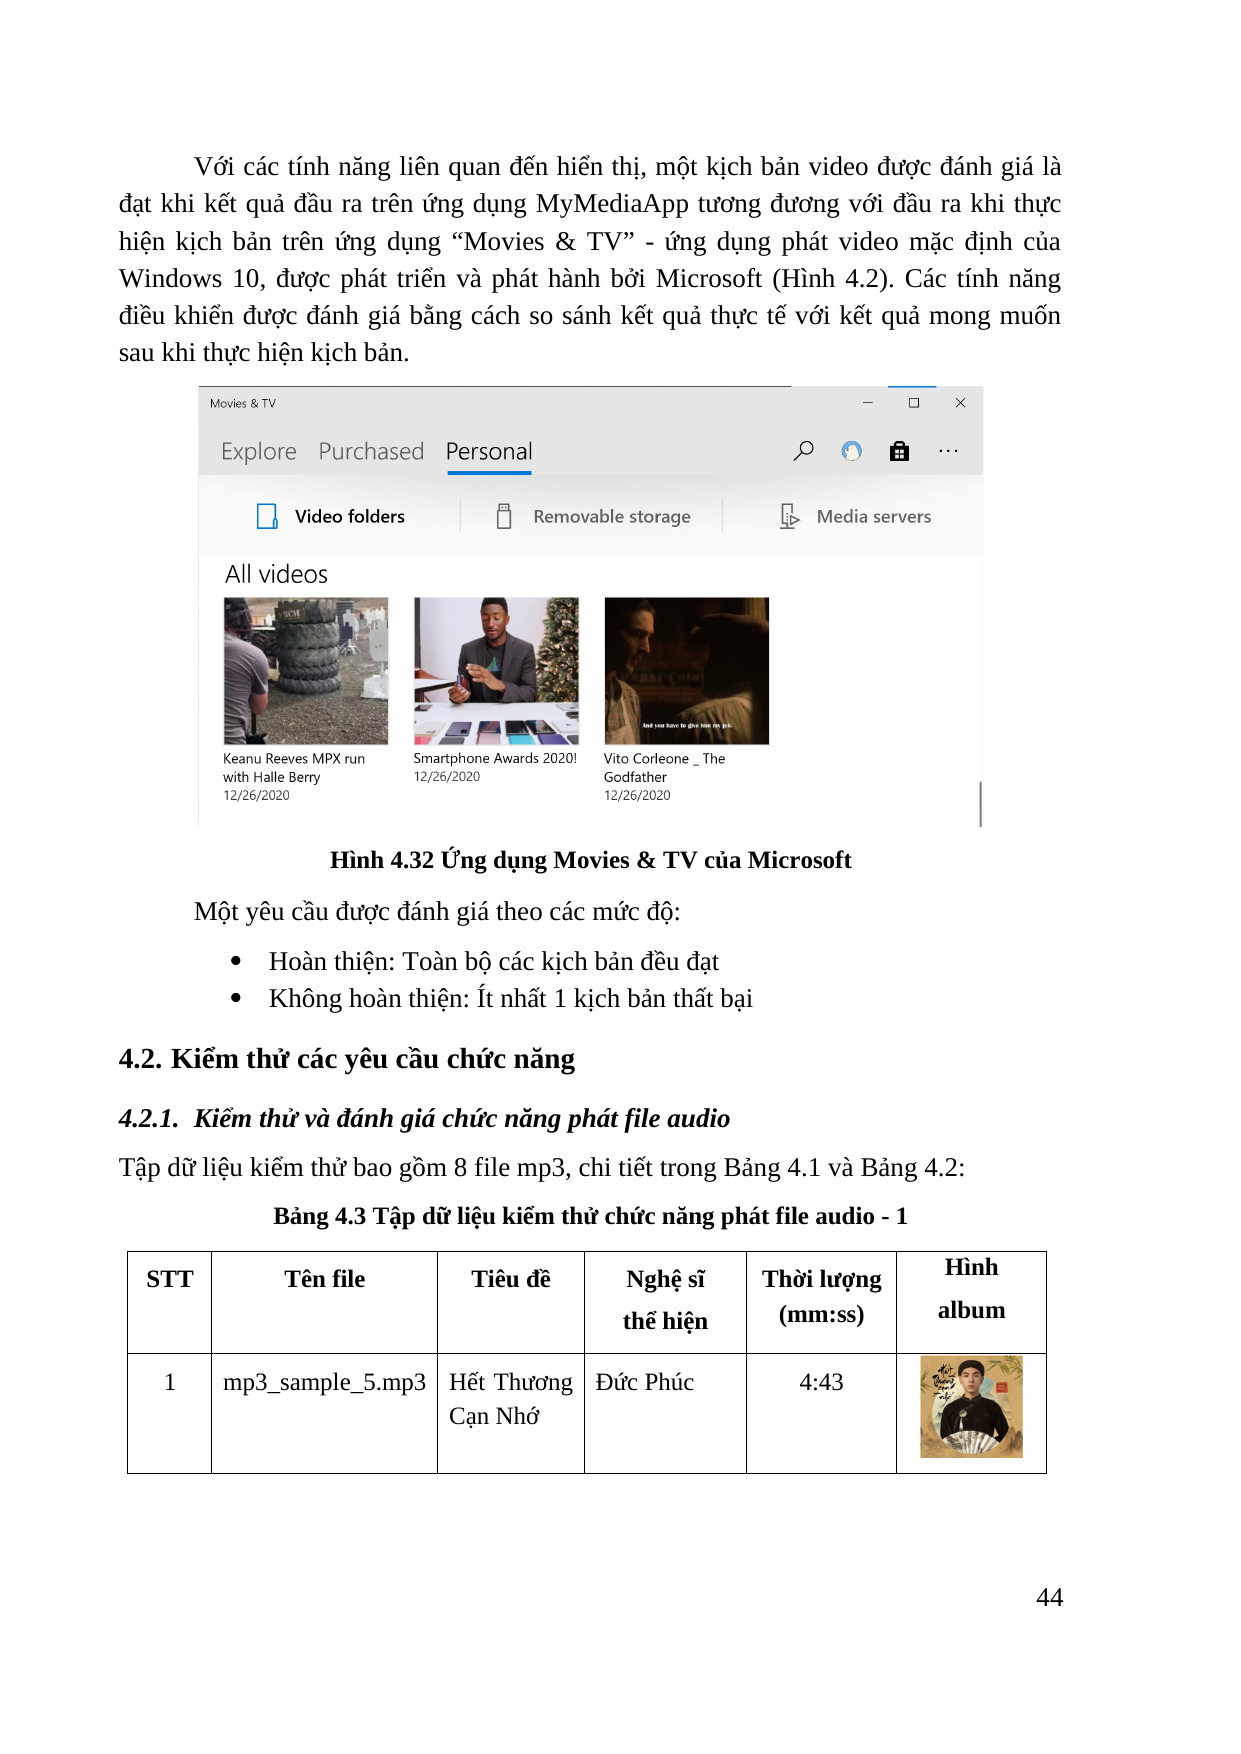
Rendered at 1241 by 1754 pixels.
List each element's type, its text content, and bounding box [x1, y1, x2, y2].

text Một yêu cầu được đánh giá theo các mức độ: [118, 895, 1063, 926]
table_header Nghệ sĩ thể hiện [585, 1252, 746, 1353]
list Hoàn thiện: Toàn bộ các kịch bản đều đạt [231, 945, 1063, 976]
table_cell 1 [128, 1354, 211, 1473]
table_cell 4:43 [747, 1354, 896, 1473]
table_header STT [128, 1252, 211, 1353]
picture [919, 1354, 1024, 1458]
picture [198, 386, 984, 827]
table_header Tên file [212, 1252, 437, 1353]
table_cell mp3_sample_5.mp3 [212, 1354, 437, 1473]
subtitle Kiểm thử các yêu cầu chức năng [118, 1041, 1063, 1074]
table_cell Hết Thương Cạn Nhớ [438, 1354, 584, 1473]
text Với các tính năng liên quan đến hiển thị, một kịch bản video được đánh giá là đạt khi kết quả đầu ra trên ứng dụng MyMediaApp tương đương với đầu ra khi thực hiện kịch bản trên ứng dụng “Movies & TV” - ứng dụng phát video mặc định của Windows 10, được phát triển và phát hành bởi Microsoft (Hình 4.2). Các tính năng điều khiển được đánh giá bằng cách so sánh kết quả thực tế với kết quả mong muốn sau khi thực hiện kịch bản. [118, 150, 1063, 368]
table_cell Đức Phúc [585, 1354, 746, 1473]
table_header Tiêu đề [438, 1252, 584, 1353]
list Không hoàn thiện: Ít nhất 1 kịch bản thất bại [231, 982, 1063, 1014]
table_cell [897, 1354, 1046, 1473]
text Tập dữ liệu kiểm thử bao gồm 8 file mp3, chi tiết trong Bảng 4.1 và Bảng 4.2: [118, 1152, 1063, 1183]
table_header Hình album [897, 1252, 1046, 1353]
table_header Thời lượng (mm:ss) [747, 1252, 896, 1353]
subtitle Kiểm thử và đánh giá chức năng phát file audio [118, 1102, 1063, 1133]
